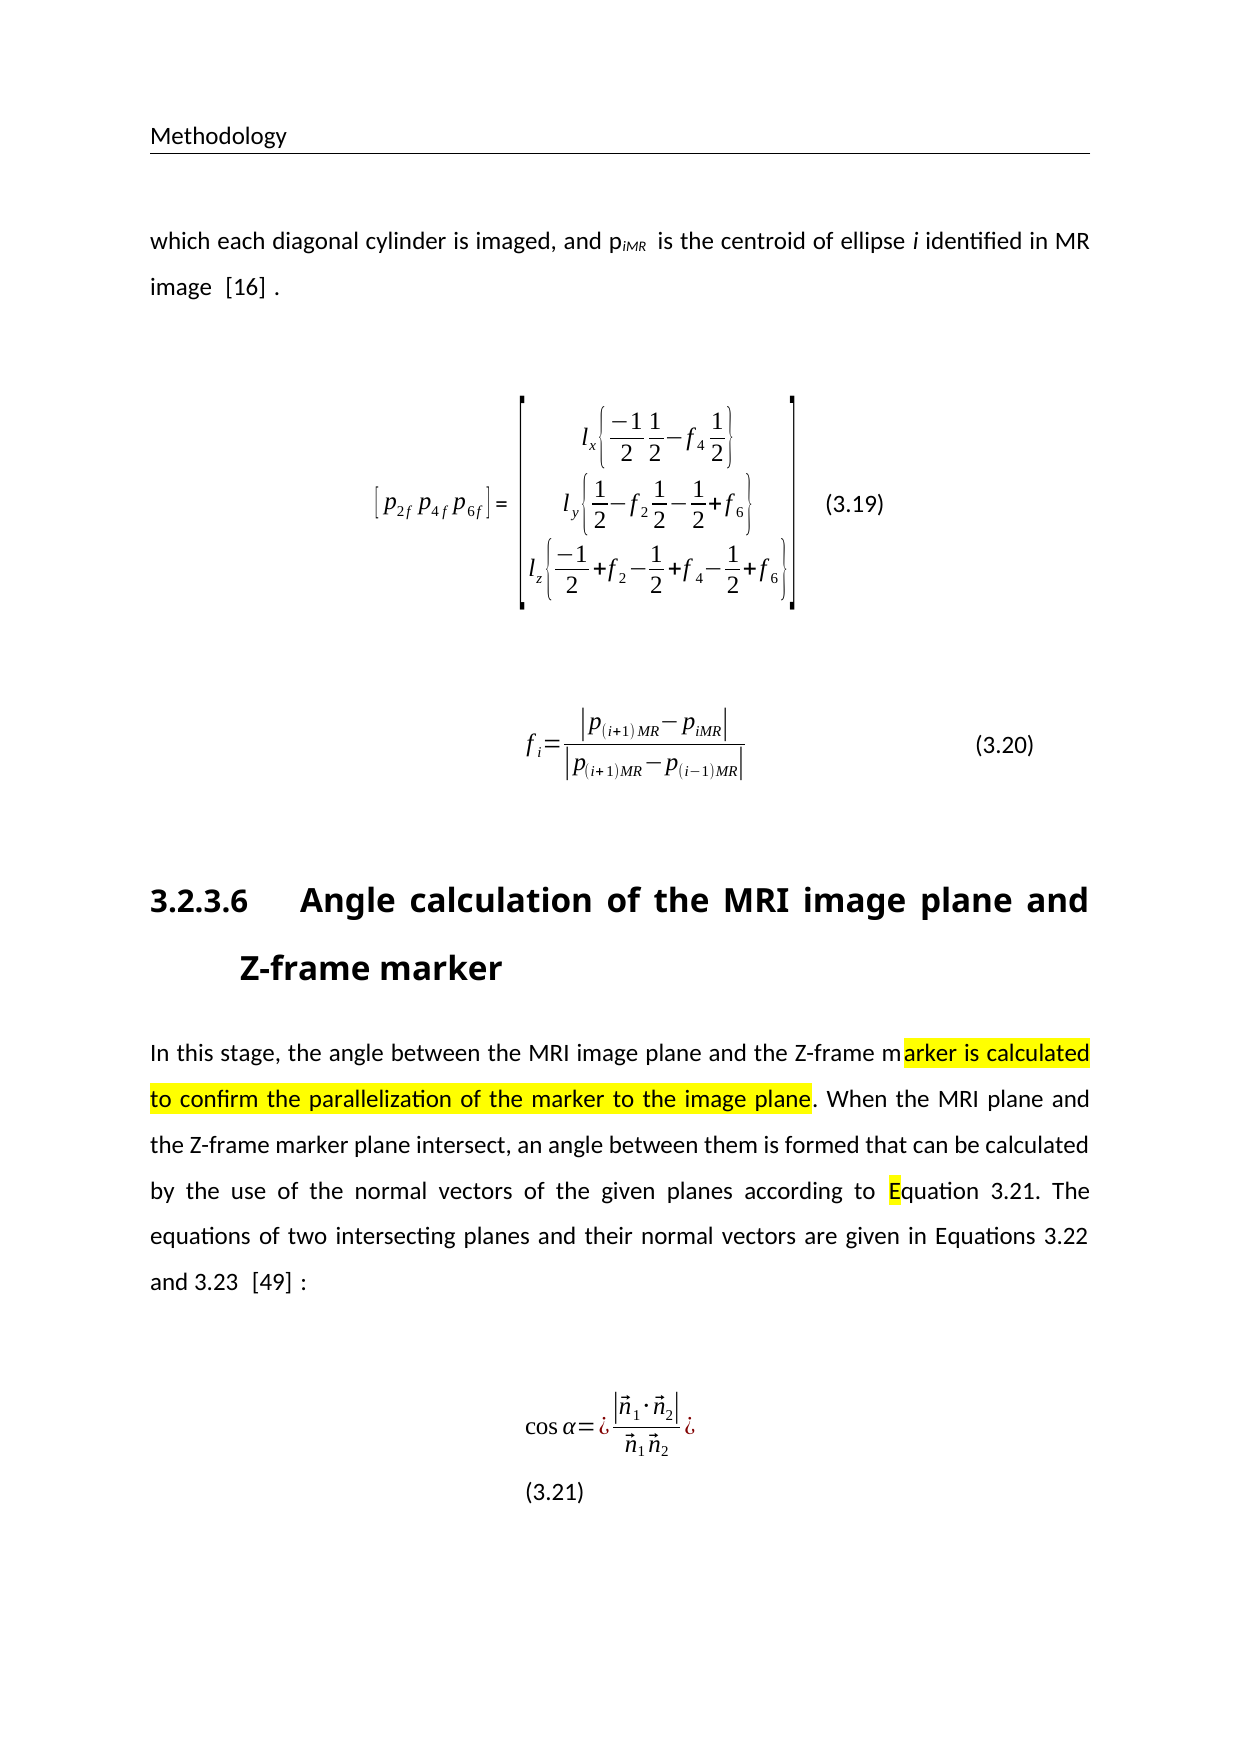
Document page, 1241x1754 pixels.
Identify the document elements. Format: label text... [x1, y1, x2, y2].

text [150, 225, 1090, 301]
text (3.20) [450, 706, 1090, 782]
text (3.21) [450, 1391, 1090, 1506]
text In this stage, the angle between the MRI image plane and the Z-frame marker is calculated to confirm the parallelization of the marker to the image plane. When the MRI plane and the Z-frame marker plane intersect, an angle between them is formed that can be calculated by the use of the normal vectors of the given planes according to Equation 3.21. The equations of two intersecting planes and their normal vectors are given in Equations 3.22 and 3.23 : [150, 1038, 1090, 1297]
text = (3.19) [300, 396, 1090, 612]
subtitle Angle calculation of the MRI image plane and Z-frame marker [150, 876, 1090, 990]
